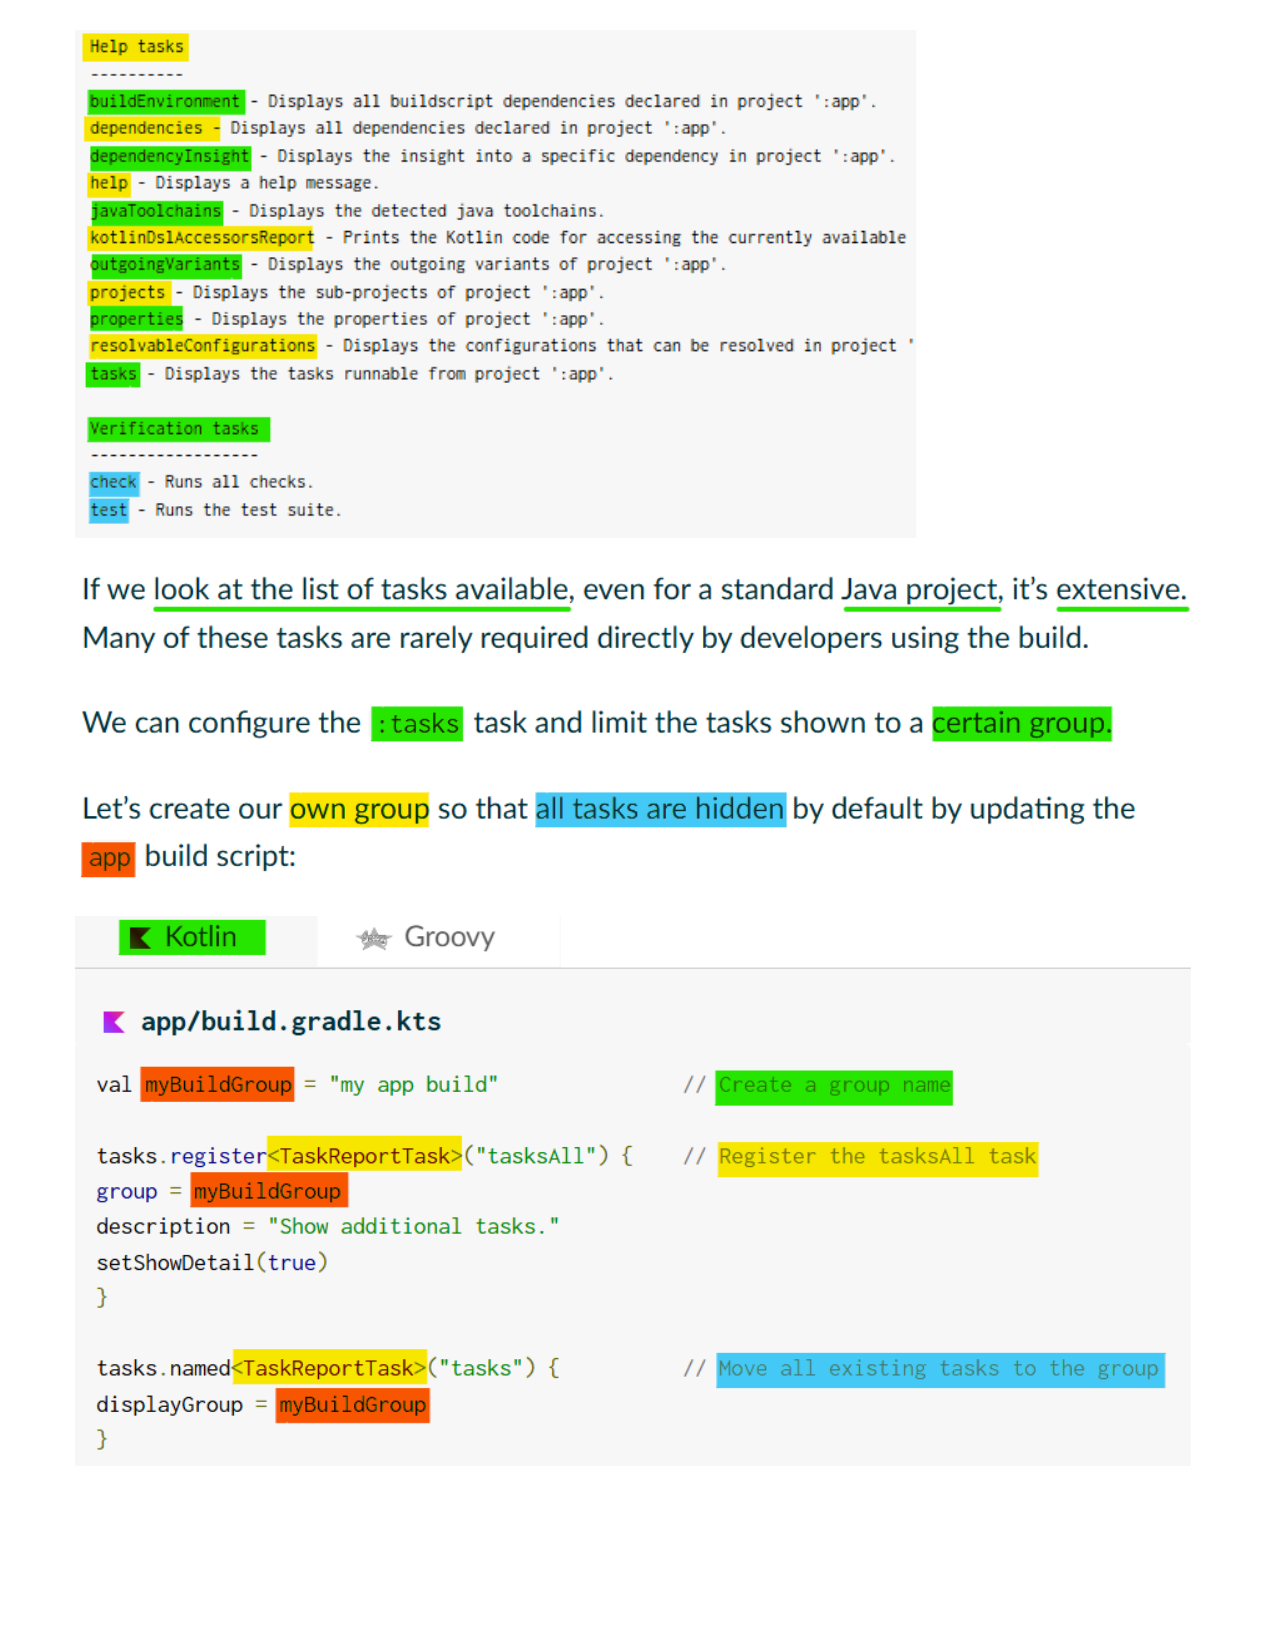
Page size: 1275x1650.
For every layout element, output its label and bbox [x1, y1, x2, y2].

picture [75, 562, 1200, 891]
picture [75, 30, 918, 538]
picture [75, 916, 1200, 1466]
